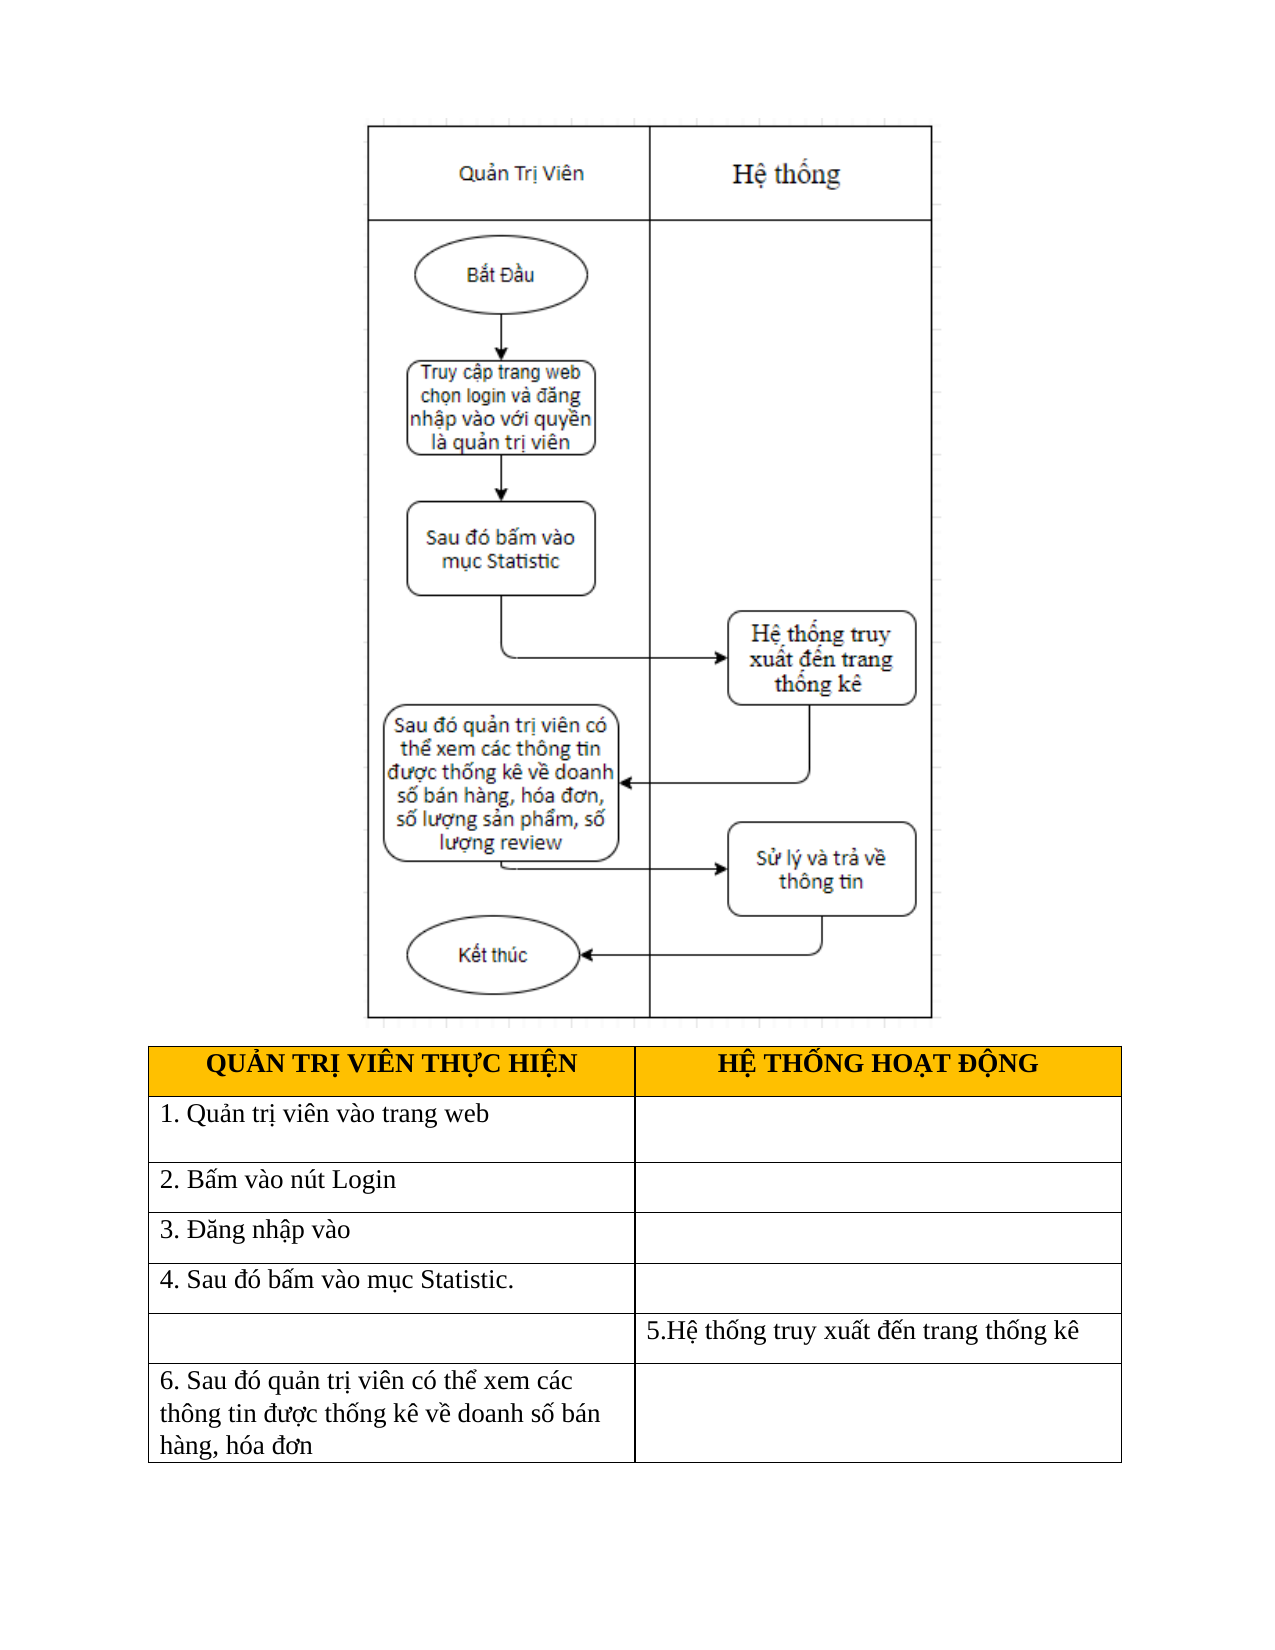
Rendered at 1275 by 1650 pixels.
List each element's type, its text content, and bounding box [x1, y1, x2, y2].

table_cell 2. Bấm vào nút Login [149, 1163, 634, 1212]
table_cell 1. Quản trị viên vào trang web [149, 1097, 634, 1162]
table_cell 4. Sau đó bấm vào mục Statistic. [149, 1264, 634, 1313]
table_cell [636, 1264, 1121, 1313]
table_cell [636, 1097, 1121, 1162]
table_cell [636, 1163, 1121, 1212]
table_cell [636, 1364, 1121, 1462]
table_cell 6. Sau đó quản trị viên có thể xem các thông tin được thống kê về doanh số bán hàng, hóa đơn [149, 1364, 634, 1462]
picture [363, 118, 942, 1028]
table_cell 3. Đăng nhập vào [149, 1213, 634, 1263]
table_header QUẢN TRỊ VIÊN THỰC HIỆN [149, 1047, 634, 1096]
table_cell 5.Hệ thống truy xuất đến trang thống kê [636, 1314, 1121, 1363]
table_cell [636, 1213, 1121, 1263]
table_header HỆ THỐNG HOẠT ĐỘNG [636, 1047, 1121, 1096]
table_cell [149, 1314, 634, 1363]
